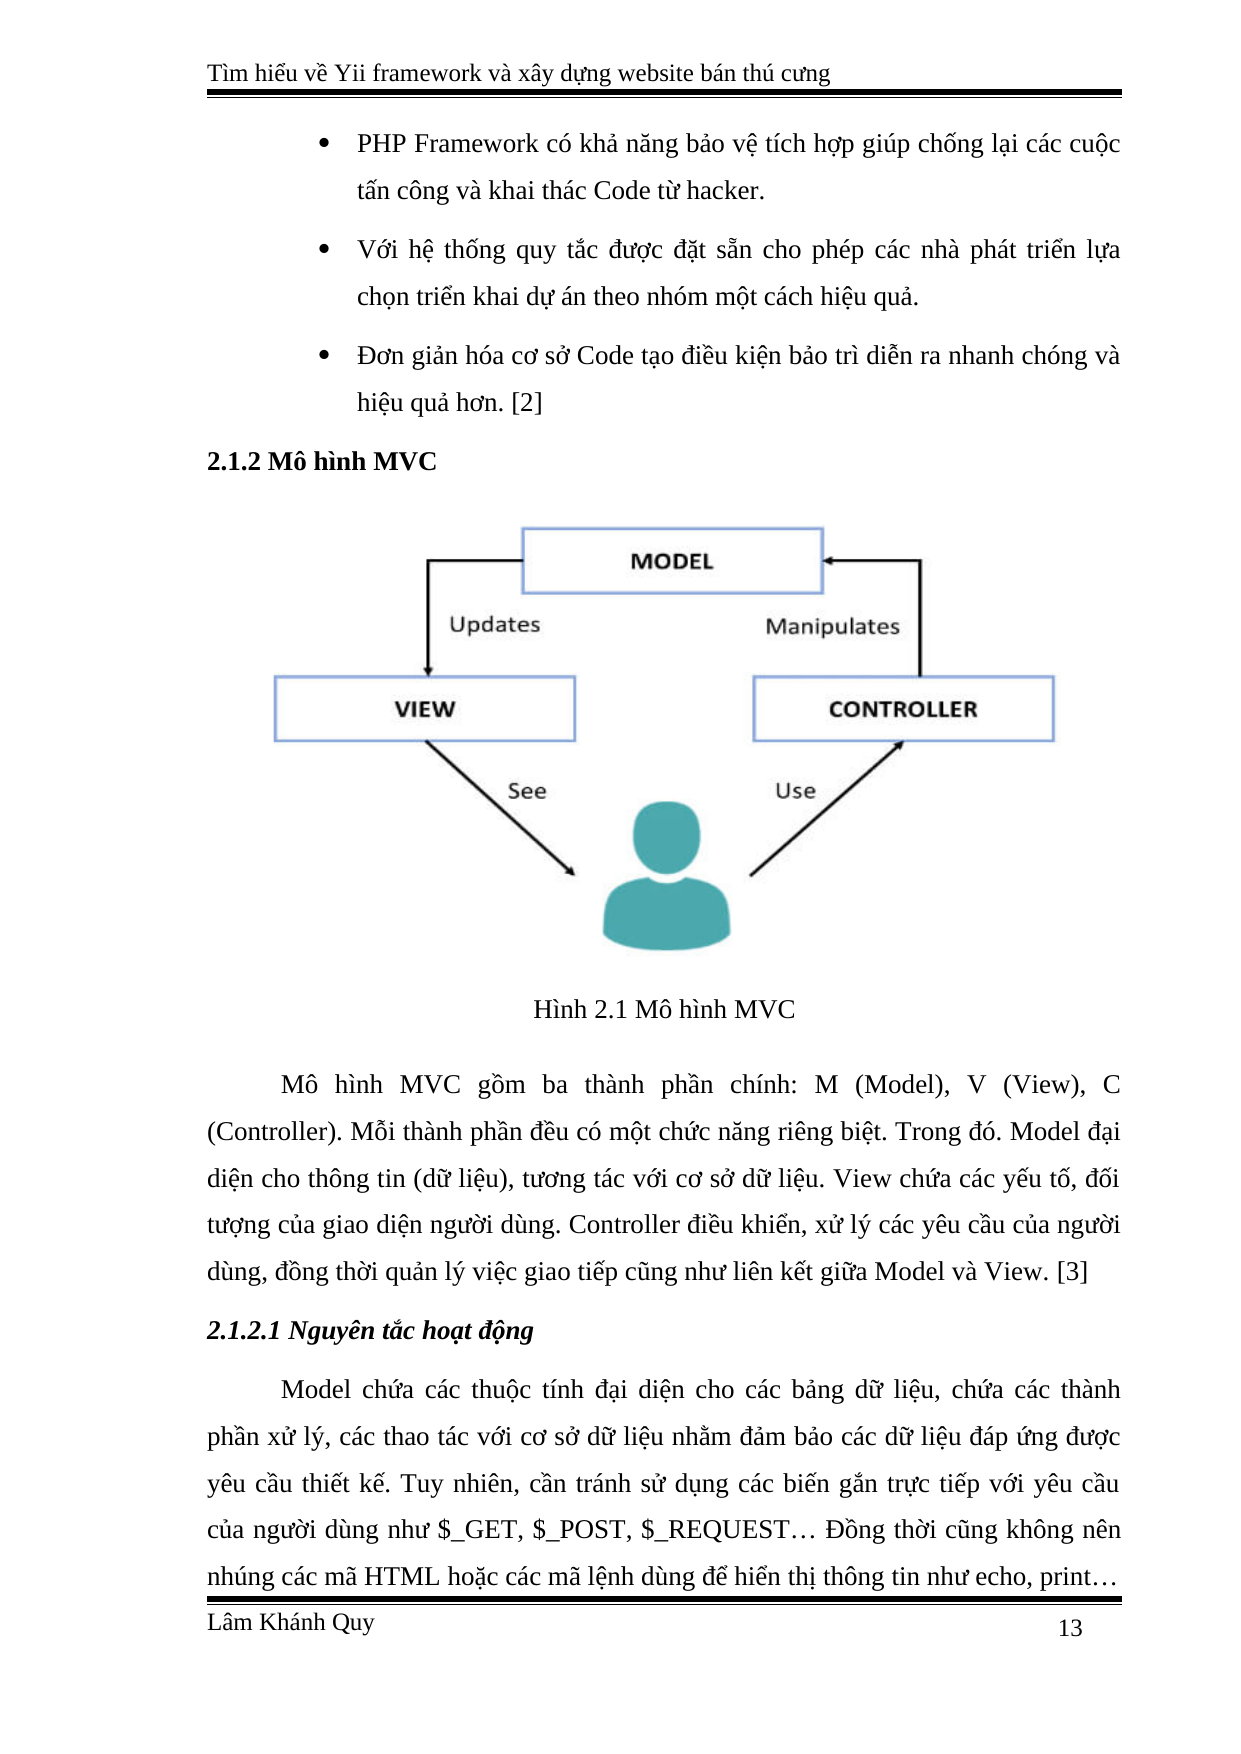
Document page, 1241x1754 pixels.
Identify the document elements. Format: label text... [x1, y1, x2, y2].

subtitle Mô hình MVC [207, 445, 1122, 476]
text Model chứa các thuộc tính đại diện cho các bảng dữ liệu, chứa các thành phần xử lý, các thao tác với cơ sở dữ liệu nhằm đảm bảo các dữ liệu đáp ứng được yêu cầu thiết kế. Tuy nhiên, cần tránh sử dụng các biến gắn trực tiếp với yêu cầu của người dùng như $_GET, $_POST, $_REQUEST… Đồng thời cũng không nên nhúng các mã HTML hoặc các mã lệnh dùng để hiển thị thông tin như echo, print… [207, 1373, 1122, 1591]
picture [227, 504, 1102, 982]
list Với hệ thống quy tắc được đặt sẵn cho phép các nhà phát triển lựa chọn triển khai dự án theo nhóm một cách hiệu quả. [319, 233, 1122, 311]
subtitle Nguyên tắc hoạt động [207, 1314, 1122, 1345]
text Mô hình MVC gồm ba thành phần chính: M (Model), V (View), C (Controller). Mỗi thành phần đều có một chức năng riêng biệt. Trong đó. Model đại diện cho thông tin (dữ liệu), tương tác với cơ sở dữ liệu. View chứa các yếu tố, đối tượng của giao diện người dùng. Controller điều khiển, xử lý các yêu cầu của người dùng, đồng thời quản lý việc giao tiếp cũng như liên kết giữa Model và View. [207, 1068, 1122, 1286]
list Đơn giản hóa cơ sở Code tạo điều kiện bảo trì diễn ra nhanh chóng và hiệu quả hơn. [319, 339, 1122, 417]
list PHP Framework có khả năng bảo vệ tích hợp giúp chống lại các cuộc tấn công và khai thác Code từ hacker. [319, 127, 1122, 205]
